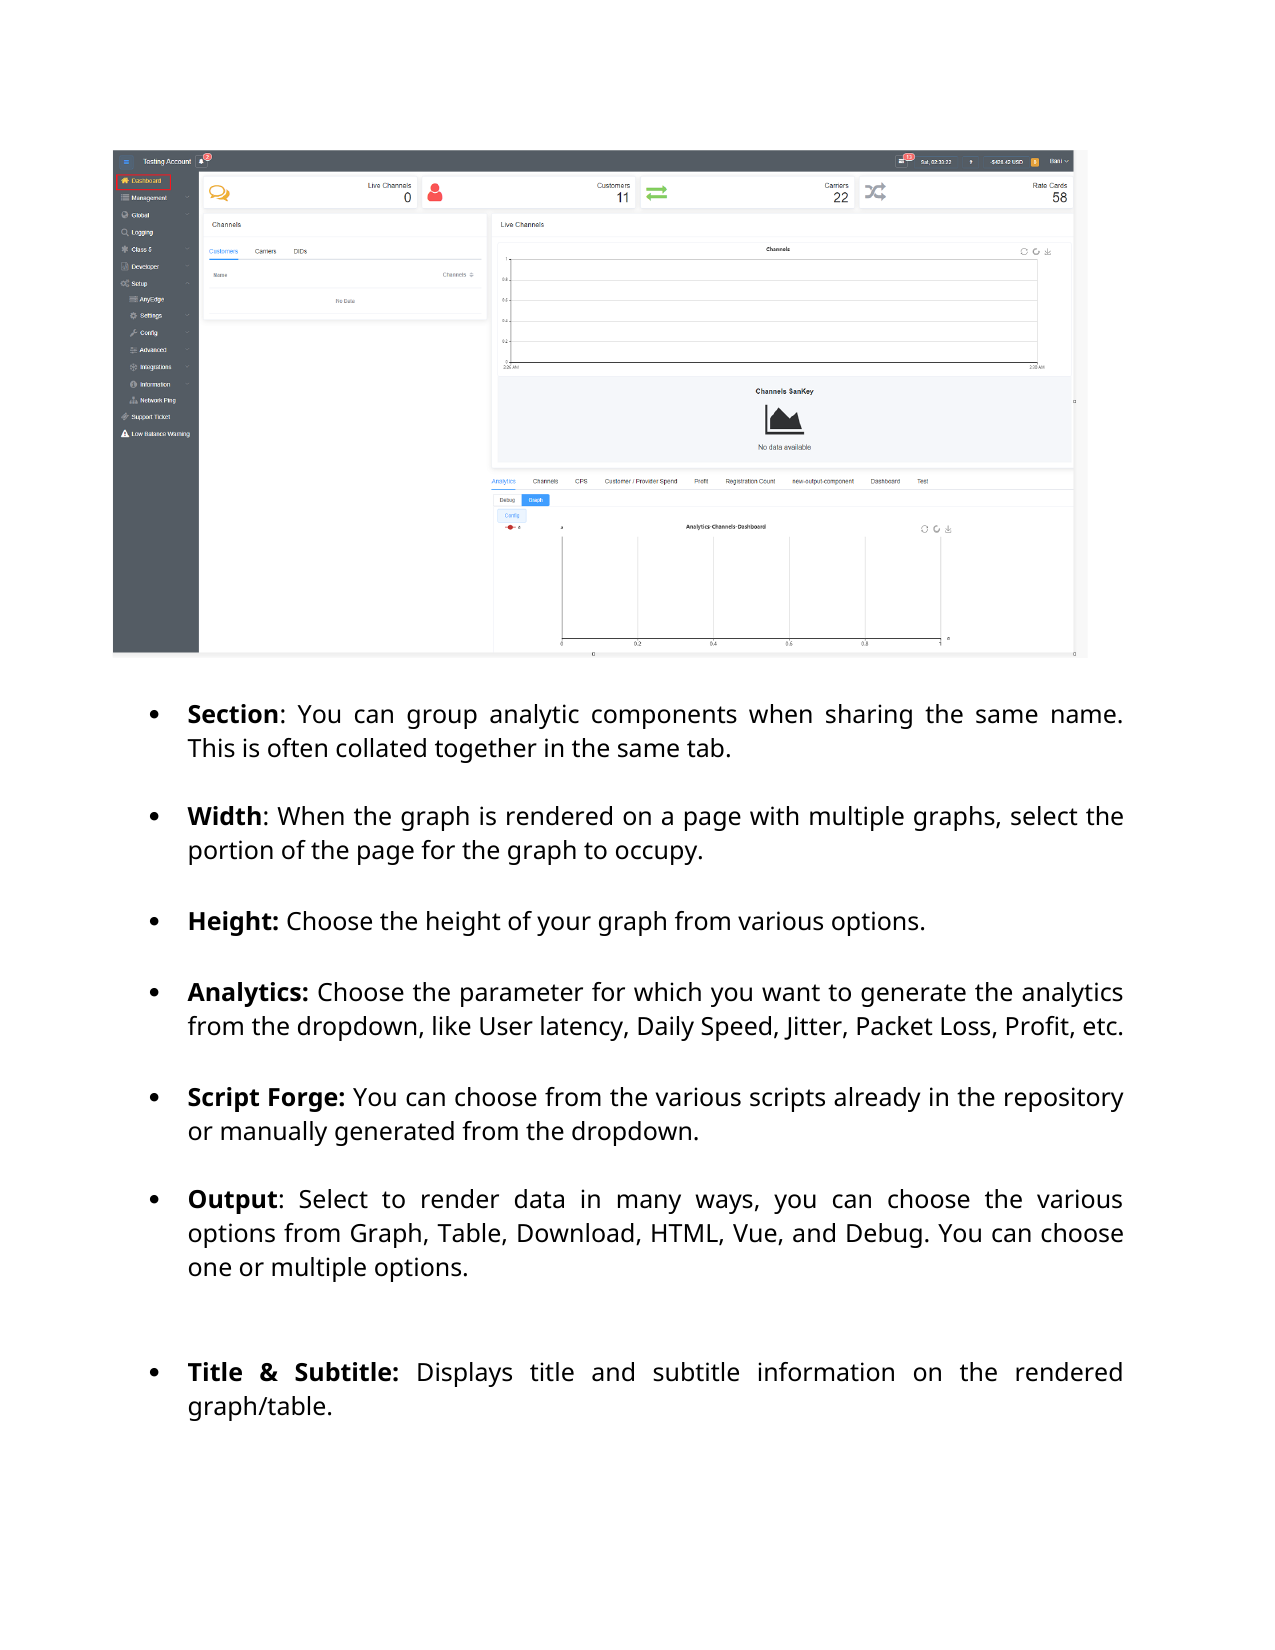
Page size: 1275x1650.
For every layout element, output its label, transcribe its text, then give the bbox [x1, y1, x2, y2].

list Output: Select to render data in many ways, you can choose the various options from Graph, Table, Download, HTML, Vue, and Debug. You can choose one or multiple options. [150, 1181, 1125, 1284]
list Script Forge: You can choose from the various scripts already in the repository or manually generated from the dropdown. [150, 1079, 1125, 1147]
picture [112, 150, 1088, 658]
list Width: When the graph is rendered on a page with multiple graphs, select the portion of the page for the graph to occupy. [150, 799, 1125, 867]
list Section: You can group analytic components when sharing the same name. This is often collated together in the same tab. [150, 696, 1125, 764]
list Analytics: Choose the parameter for which you want to generate the analytics from the dropdown, like User latency, Daily Speed, Jitter, Packet Loss, Profit, etc. [150, 974, 1125, 1042]
list Title & Subtitle: Displays title and subtitle information on the rendered graph/table. [150, 1354, 1125, 1423]
list Height: Choose the height of your graph from various options. [150, 903, 1125, 938]
